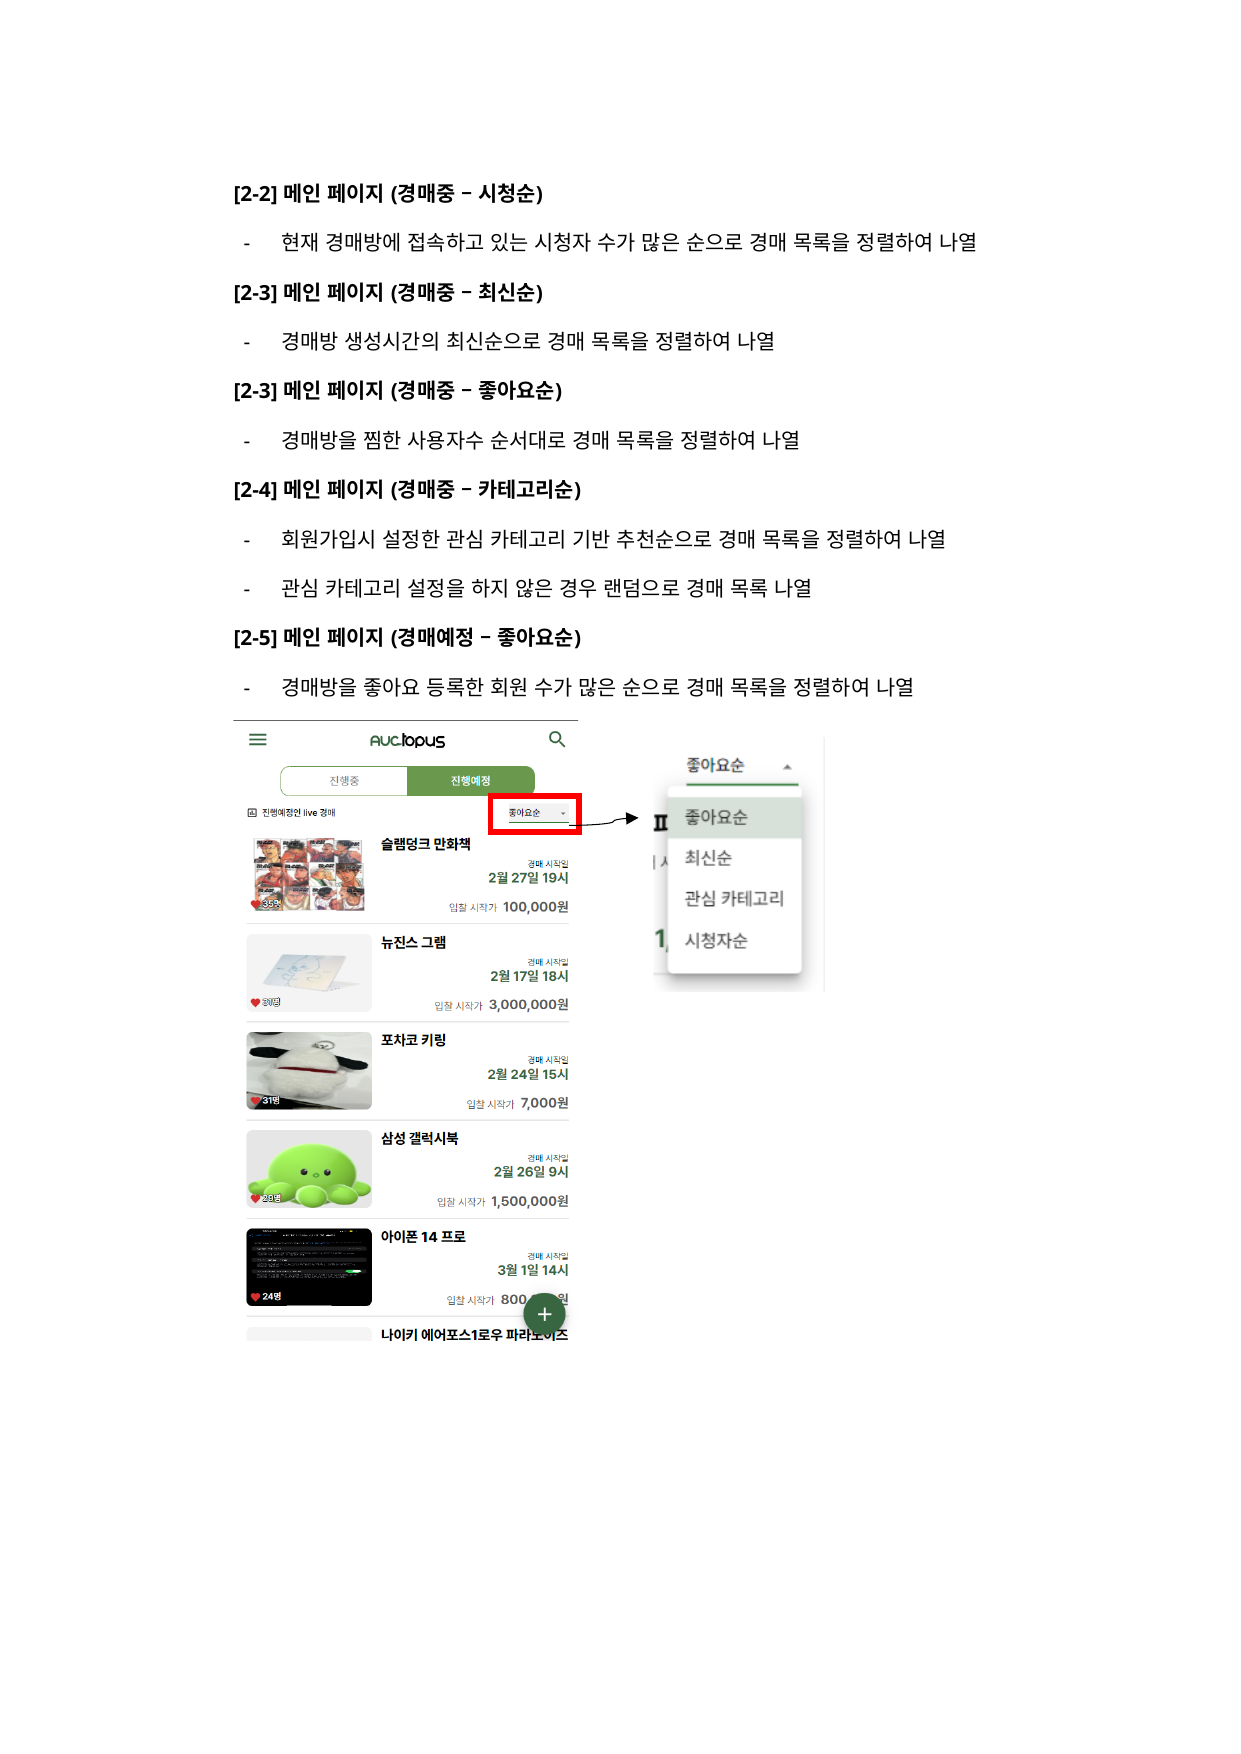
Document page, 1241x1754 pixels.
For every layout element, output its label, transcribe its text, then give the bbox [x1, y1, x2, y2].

list 회원가입시 설정한 관심 카테고리 기반 추천순으로 경매 목록을 정렬하여 나열 [243, 523, 1090, 553]
list 경매방 생성시간의 최신순으로 경매 목록을 정렬하여 나열 [243, 325, 1090, 356]
text [2-3] 메인 페이지 (경매중 – 최신순) [150, 276, 1090, 306]
picture [233, 720, 579, 1341]
picture [653, 737, 825, 992]
text [2-5] 메인 페이지 (경매예정 – 좋아요순) [150, 622, 1090, 652]
list 현재 경매방에 접속하고 있는 시청자 수가 많은 순으로 경매 목록을 정렬하여 나열 [243, 227, 1090, 257]
text [2-3] 메인 페이지 (경매중 – 좋아요순) [150, 375, 1090, 405]
text [2-4] 메인 페이지 (경매중 – 카테고리순) [150, 473, 1090, 504]
list 경매방을 좋아요 등록한 회원 수가 많은 순으로 경매 목록을 정렬하여 나열 [243, 671, 1090, 701]
text [2-2] 메인 페이지 (경매중 – 시청순) [150, 177, 1090, 207]
picture [493, 799, 576, 829]
list 관심 카테고리 설정을 하지 않은 경우 랜덤으로 경매 목록 나열 [243, 572, 1090, 602]
list 경매방을 찜한 사용자수 순서대로 경매 목록을 정렬하여 나열 [243, 424, 1090, 454]
